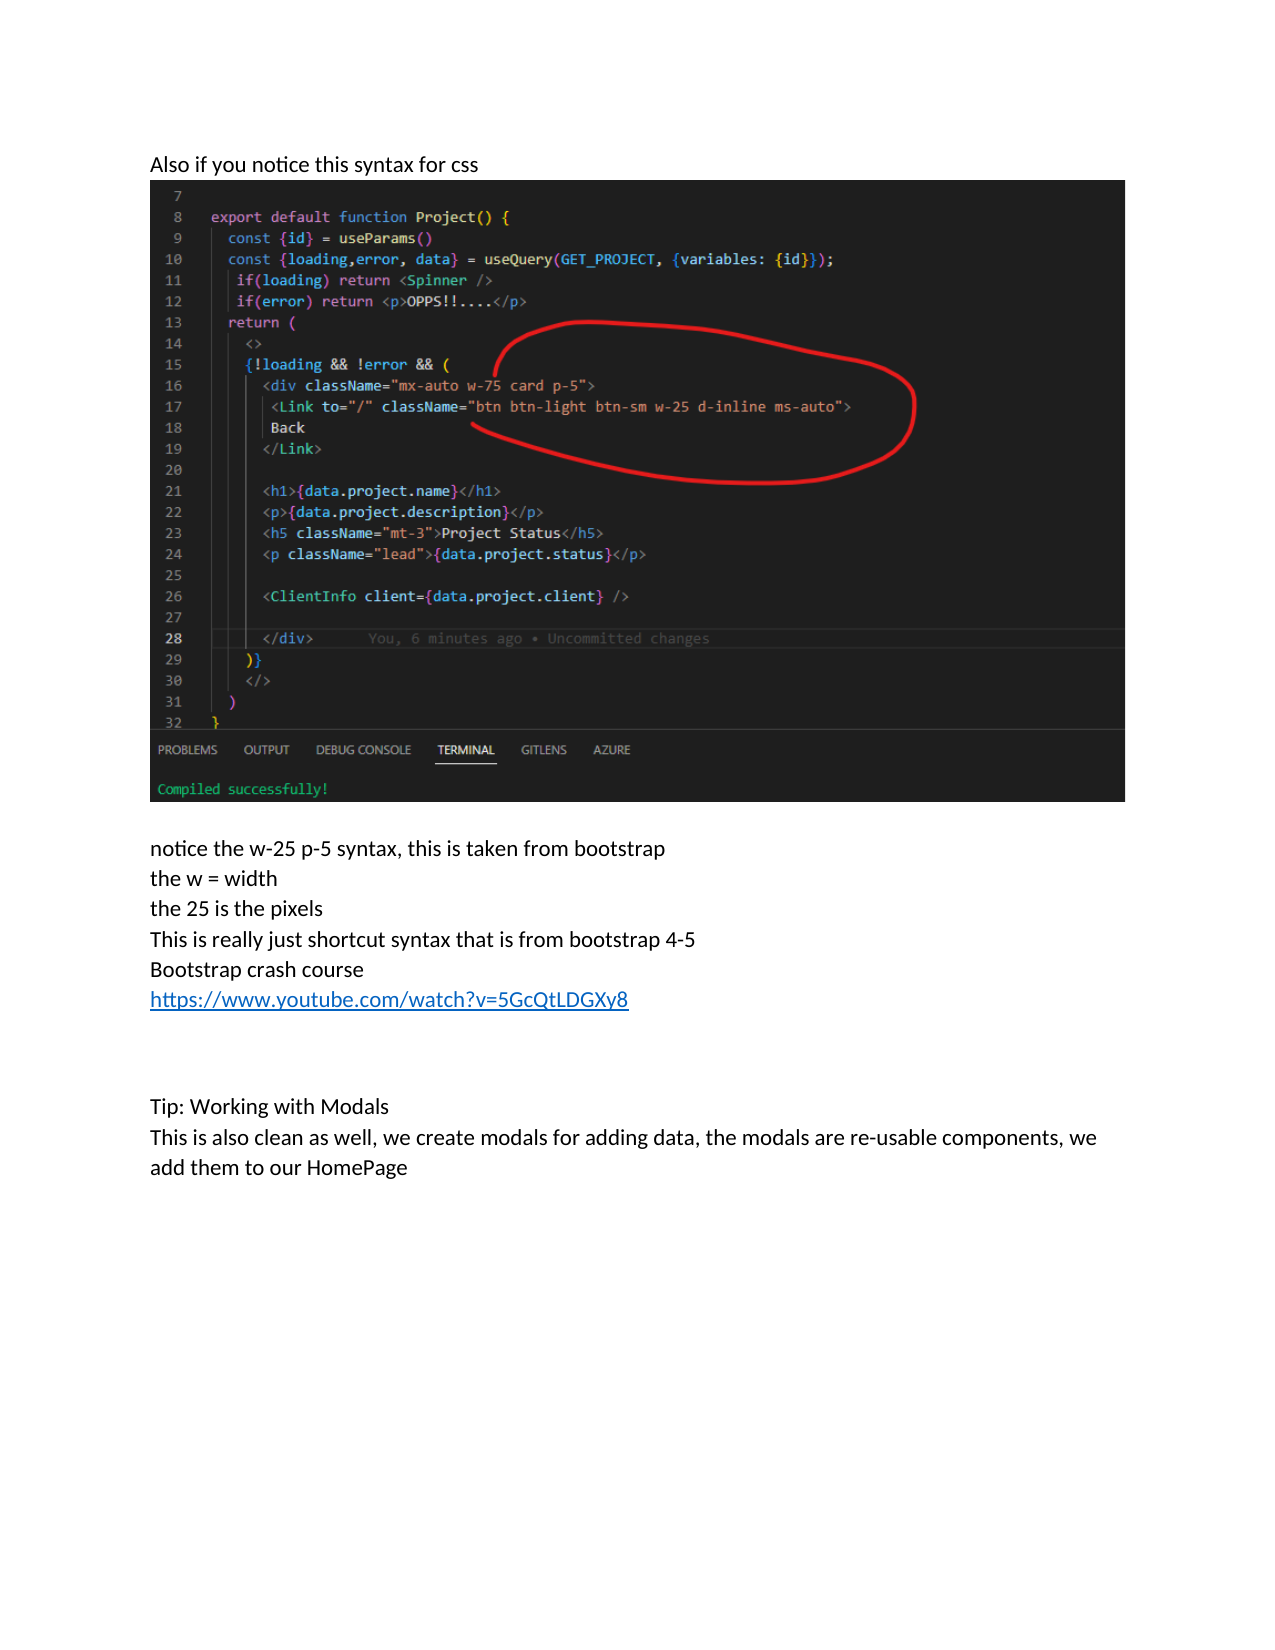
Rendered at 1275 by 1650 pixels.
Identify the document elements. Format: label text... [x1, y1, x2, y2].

text Tip: Working with Modals This is also clean as well, we create modals for adding data, the modals are re-usable components, we add them to our HomePage And the modals when they are rendered, the render from left to right. The modals render the buttons first, then when you press the button, the modals appear [150, 1032, 1125, 1181]
picture [150, 180, 1125, 802]
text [150, 150, 1125, 180]
